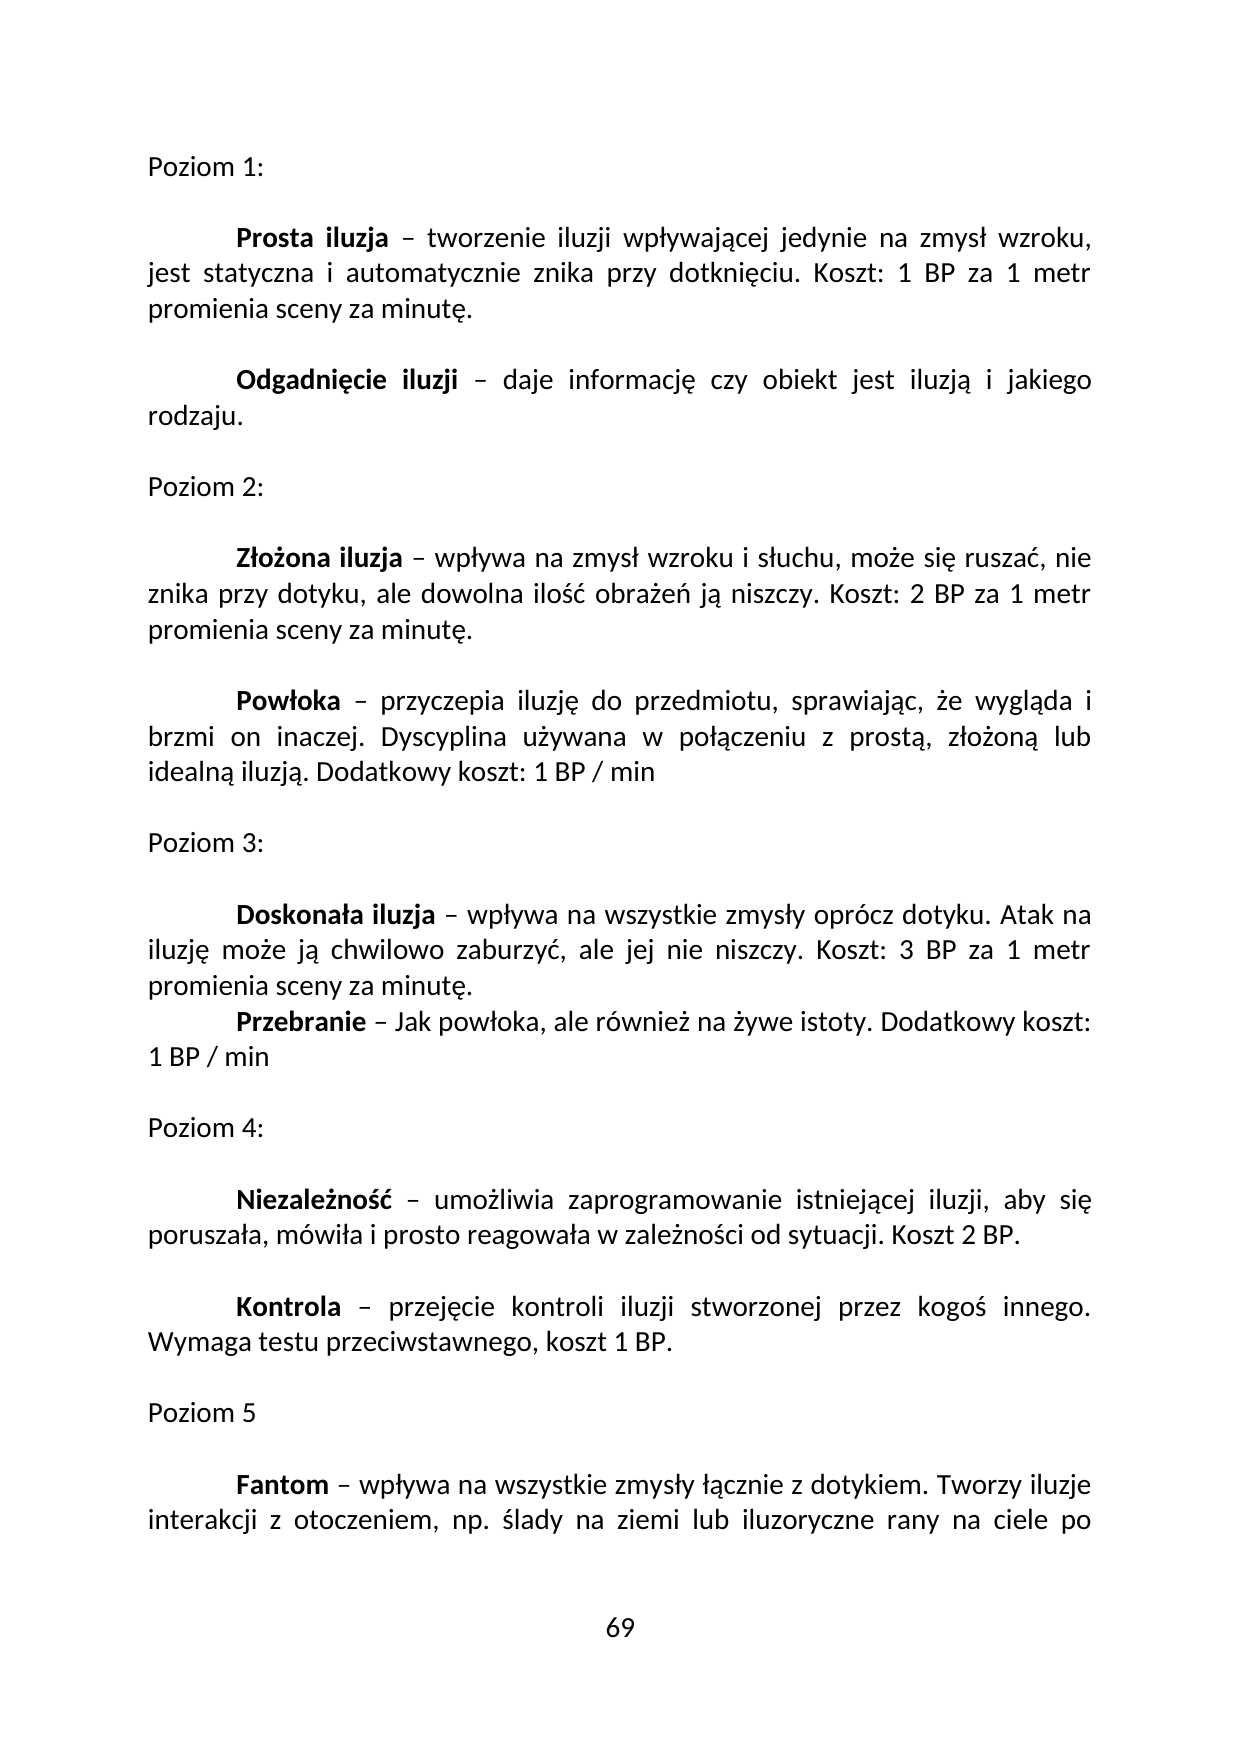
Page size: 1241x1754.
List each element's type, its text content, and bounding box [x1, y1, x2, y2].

text Poziom 1: [148, 148, 1093, 183]
text Złożona iluzja – wpływa na zmysł wzroku i słuchu, może się ruszać, nie znika przy dotyku, ale dowolna ilość obrażeń ją niszczy. Koszt: 2 BP za 1 metr promienia sceny za minutę. [148, 539, 1093, 646]
text Poziom 2: [148, 468, 1093, 504]
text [148, 1466, 1093, 1537]
text Powłoka – przyczepia iluzję do przedmiotu, sprawiając, że wygląda i brzmi on inaczej. Dyscyplina używana w połączeniu z prostą, złożoną lub idealną iluzją. Dodatkowy koszt: 1 BP / min [148, 682, 1093, 789]
text Prosta iluzja – tworzenie iluzji wpływającej jedynie na zmysł wzroku, jest statyczna i automatycznie znika przy dotknięciu. Koszt: 1 BP za 1 metr promienia sceny za minutę. [148, 219, 1093, 326]
text Doskonała iluzja – wpływa na wszystkie zmysły oprócz dotyku. Atak na iluzję może ją chwilowo zaburzyć, ale jej nie niszczy. Koszt: 3 BP za 1 metr promienia sceny za minutę. [148, 896, 1093, 1003]
text Kontrola – przejęcie kontroli iluzji stworzonej przez kogoś innego. Wymaga testu przeciwstawnego, koszt 1 BP. [148, 1288, 1093, 1359]
text Poziom 4: [148, 1109, 1093, 1145]
text Poziom 5 [148, 1394, 1093, 1430]
text Poziom 3: [148, 824, 1093, 860]
text Przebranie – Jak powłoka, ale również na żywe istoty. Dodatkowy koszt: 1 BP / min [148, 1003, 1093, 1074]
text Odgadnięcie iluzji – daje informację czy obiekt jest iluzją i jakiego rodzaju. [148, 361, 1093, 433]
text Niezależność – umożliwia zaprogramowanie istniejącej iluzji, aby się poruszała, mówiła i prosto reagowała w zależności od sytuacji. Koszt 2 BP. [148, 1181, 1093, 1252]
